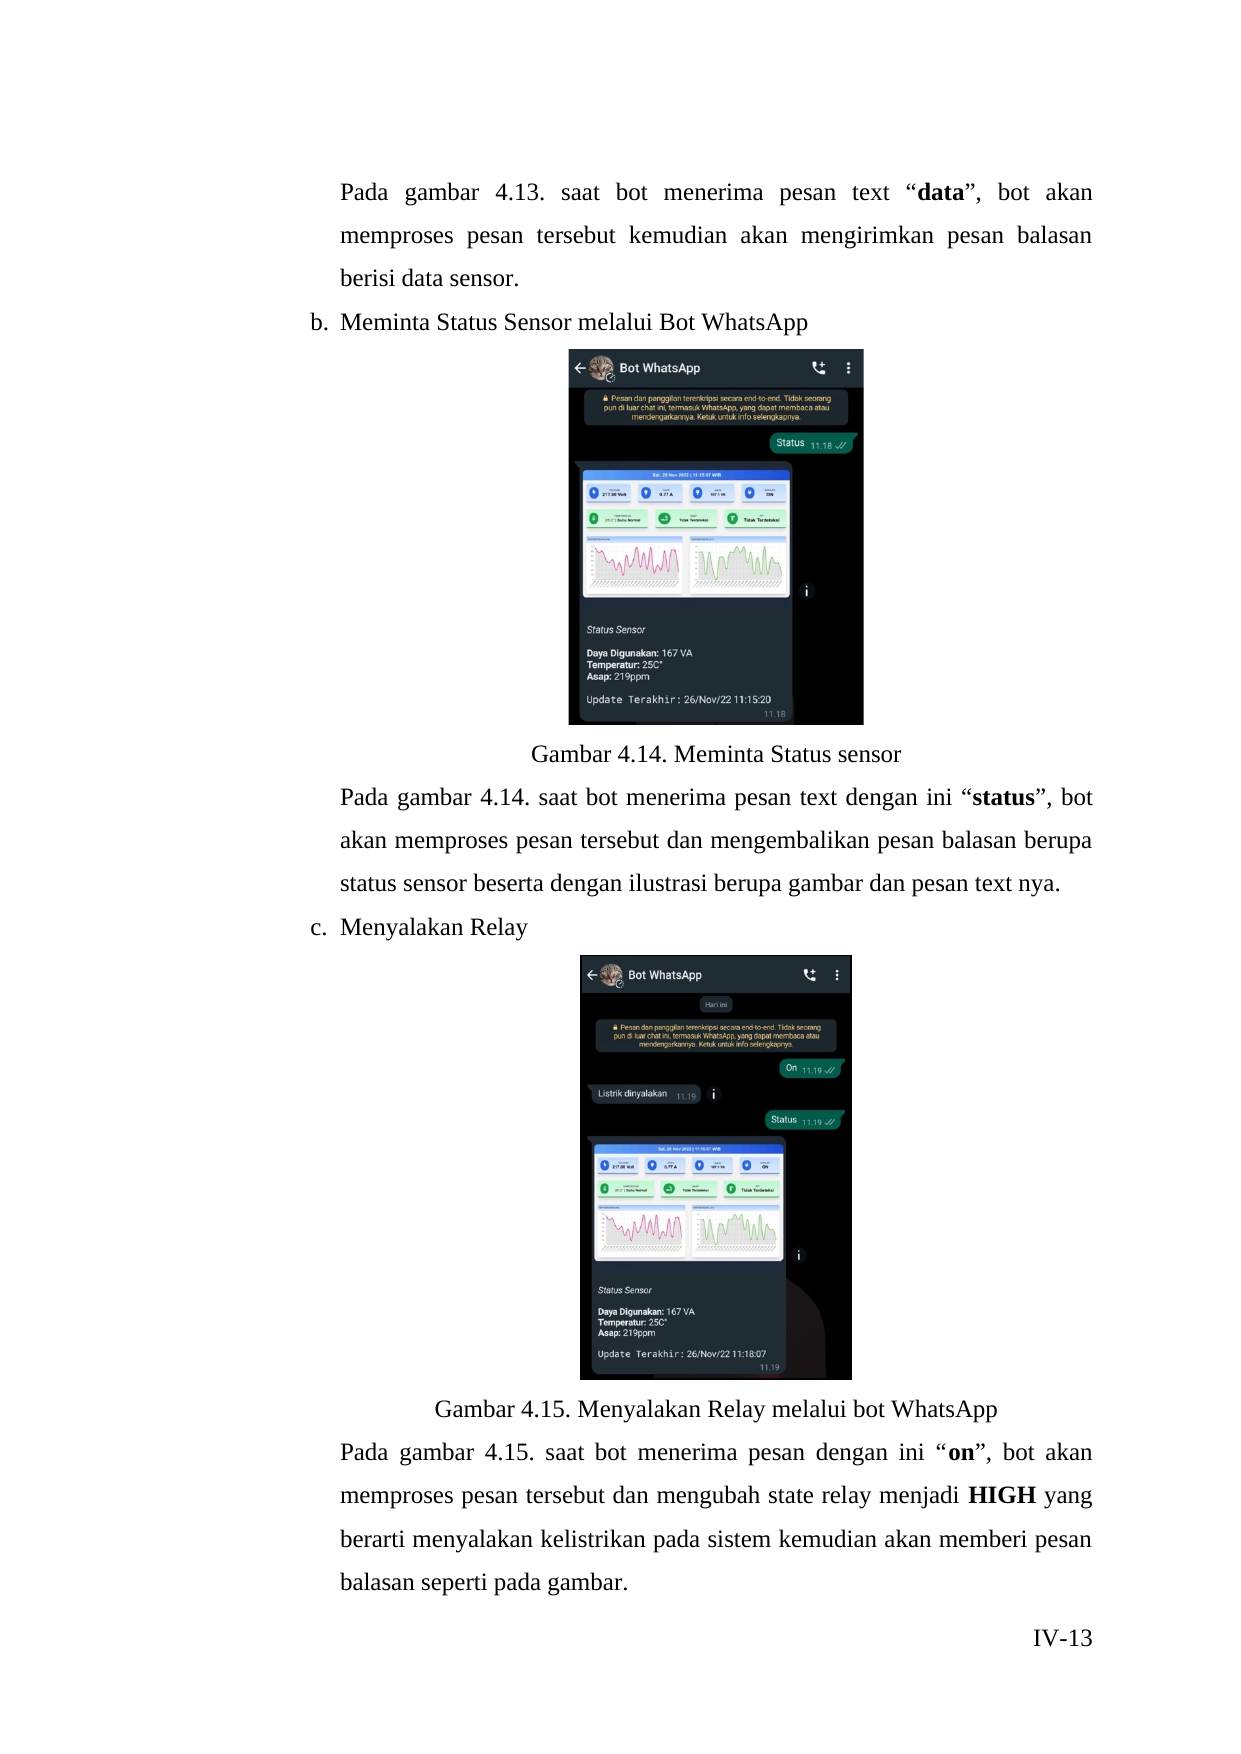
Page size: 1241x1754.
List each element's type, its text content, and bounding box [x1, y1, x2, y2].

list Pada gambar 4.15. saat bot menerima pesan dengan ini “on”, bot akan memproses pesan tersebut dan mengubah state relay menjadi HIGH yang berarti menyalakan kelistrikan pada sistem kemudian akan memberi pesan balasan seperti pada gambar. [340, 1437, 1092, 1596]
list Pada gambar 4.13. saat bot menerima pesan text “data”, bot akan memproses pesan tersebut kemudian akan mengirimkan pesan balasan berisi data sensor. [340, 177, 1092, 292]
list Menyalakan Relay [310, 912, 1092, 940]
list Gambar 4.14. Meminta Status sensor [340, 739, 1092, 768]
list Meminta Status Sensor melalui Bot WhatsApp [310, 307, 1092, 335]
picture [582, 956, 850, 1378]
list Gambar 4.15. Menyalakan Relay melalui bot WhatsApp [340, 1394, 1092, 1423]
picture [568, 349, 864, 725]
list Pada gambar 4.14. saat bot menerima pesan text dengan ini “status”, bot akan memproses pesan tersebut dan mengembalikan pesan balasan berupa status sensor beserta dengan ilustrasi berupa gambar dan pesan text nya. [340, 782, 1092, 897]
